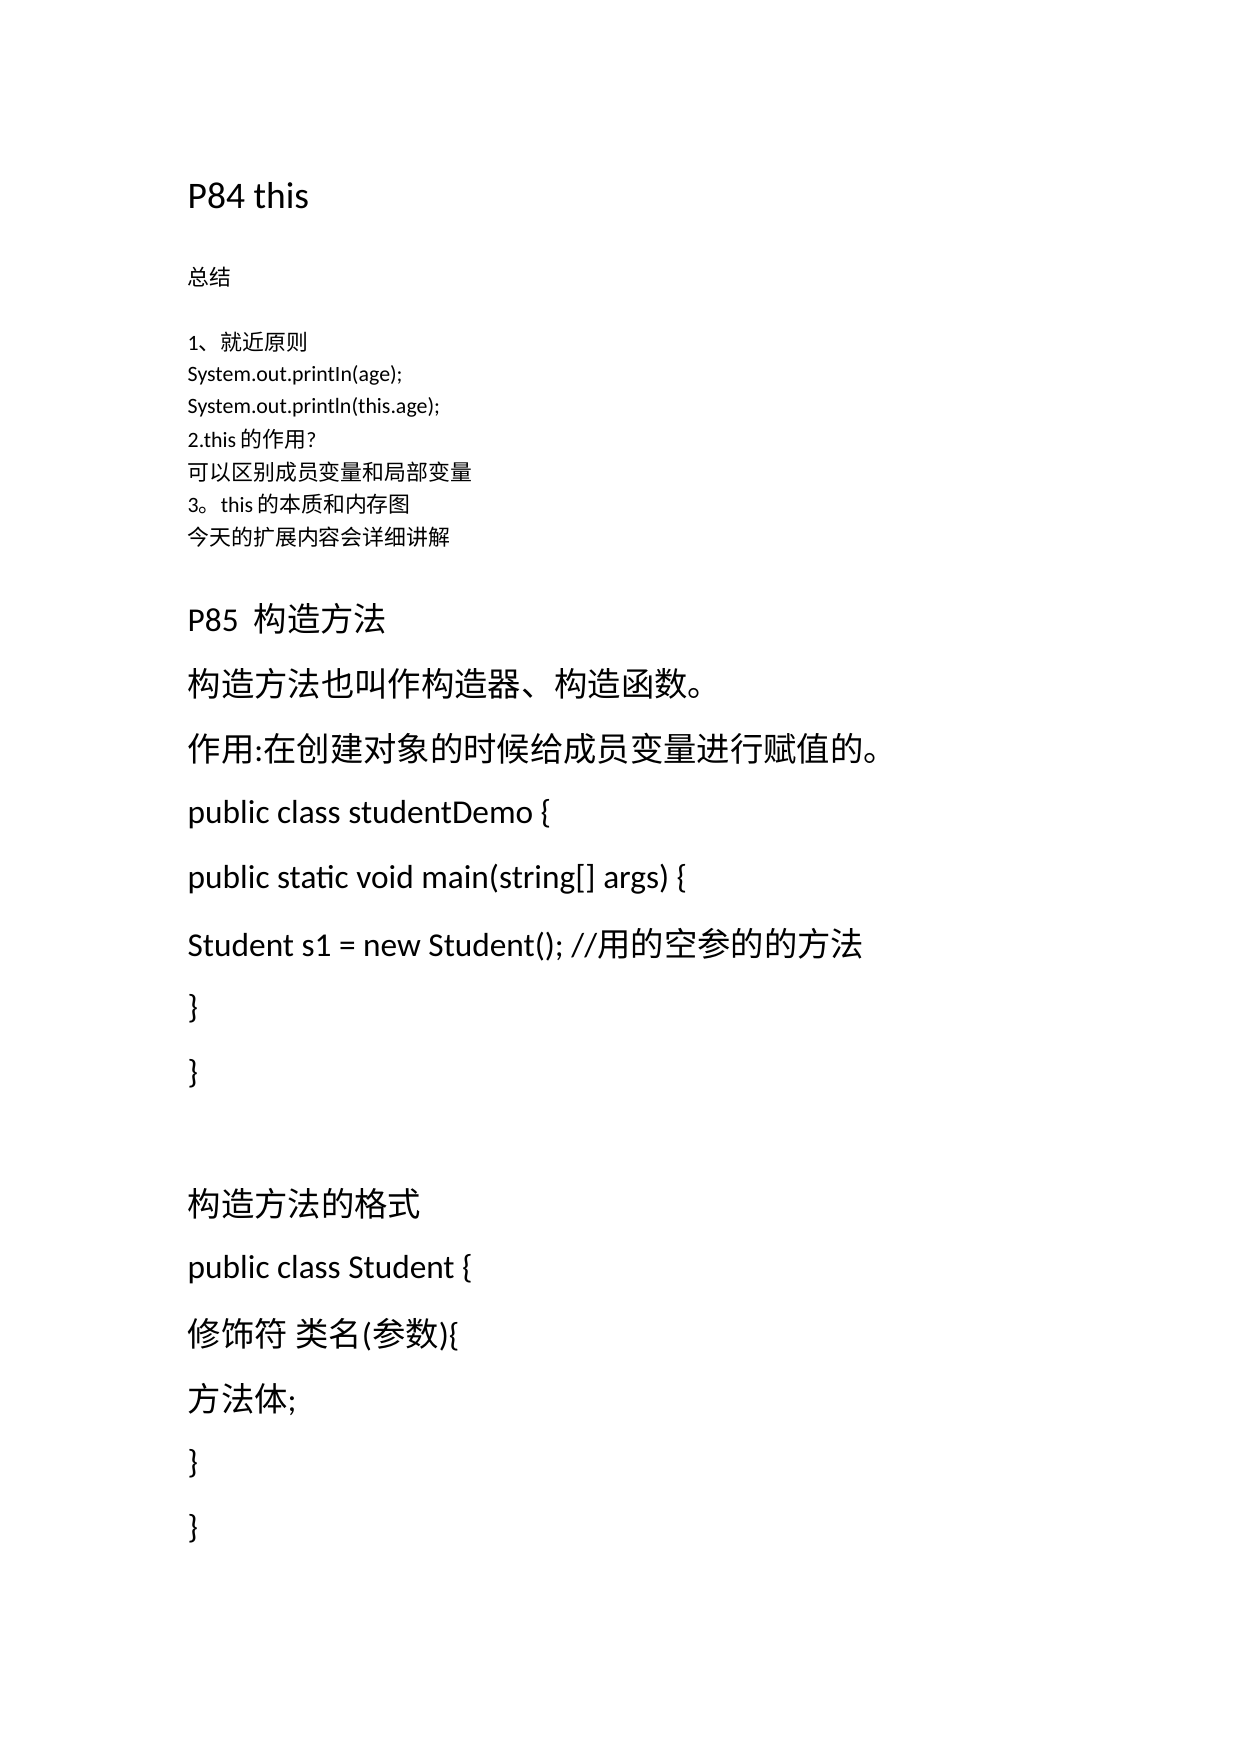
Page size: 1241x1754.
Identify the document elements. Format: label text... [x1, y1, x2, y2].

list System.out.println(this.age); [187, 389, 1053, 422]
list Student s1 = new Student(); //用的空参的的方法 } [187, 909, 1053, 1039]
list public class studentDemo { [187, 779, 1053, 844]
list } [187, 1039, 1053, 1104]
list public class Student { [187, 1234, 1053, 1299]
list 构造方法也叫作构造器、构造函数。 [187, 649, 1053, 714]
list System.out.printIn(age); [187, 357, 1053, 389]
list P84 this [187, 162, 1053, 227]
list 1、就近原则 [187, 324, 1053, 357]
list 作用:在创建对象的时候给成员变量进行赋值的。 [187, 714, 1053, 779]
list 方法体; [187, 1364, 1053, 1429]
list } [187, 1494, 1053, 1559]
list 构造方法的格式 [187, 1169, 1053, 1234]
list 3。this的本质和内存图 [187, 487, 1053, 519]
list 修饰符 类名(参数){ [187, 1299, 1053, 1364]
list 可以区别成员变量和局部变量 [187, 454, 1053, 487]
list 今天的扩展内容会详细讲解 [187, 519, 1053, 552]
list 总结 [187, 259, 1053, 292]
list 2.this的作用? [187, 422, 1053, 454]
list public static void main(string[] args) { [187, 844, 1053, 909]
list } [187, 1429, 1053, 1494]
list P85 构造方法 [187, 584, 1053, 649]
